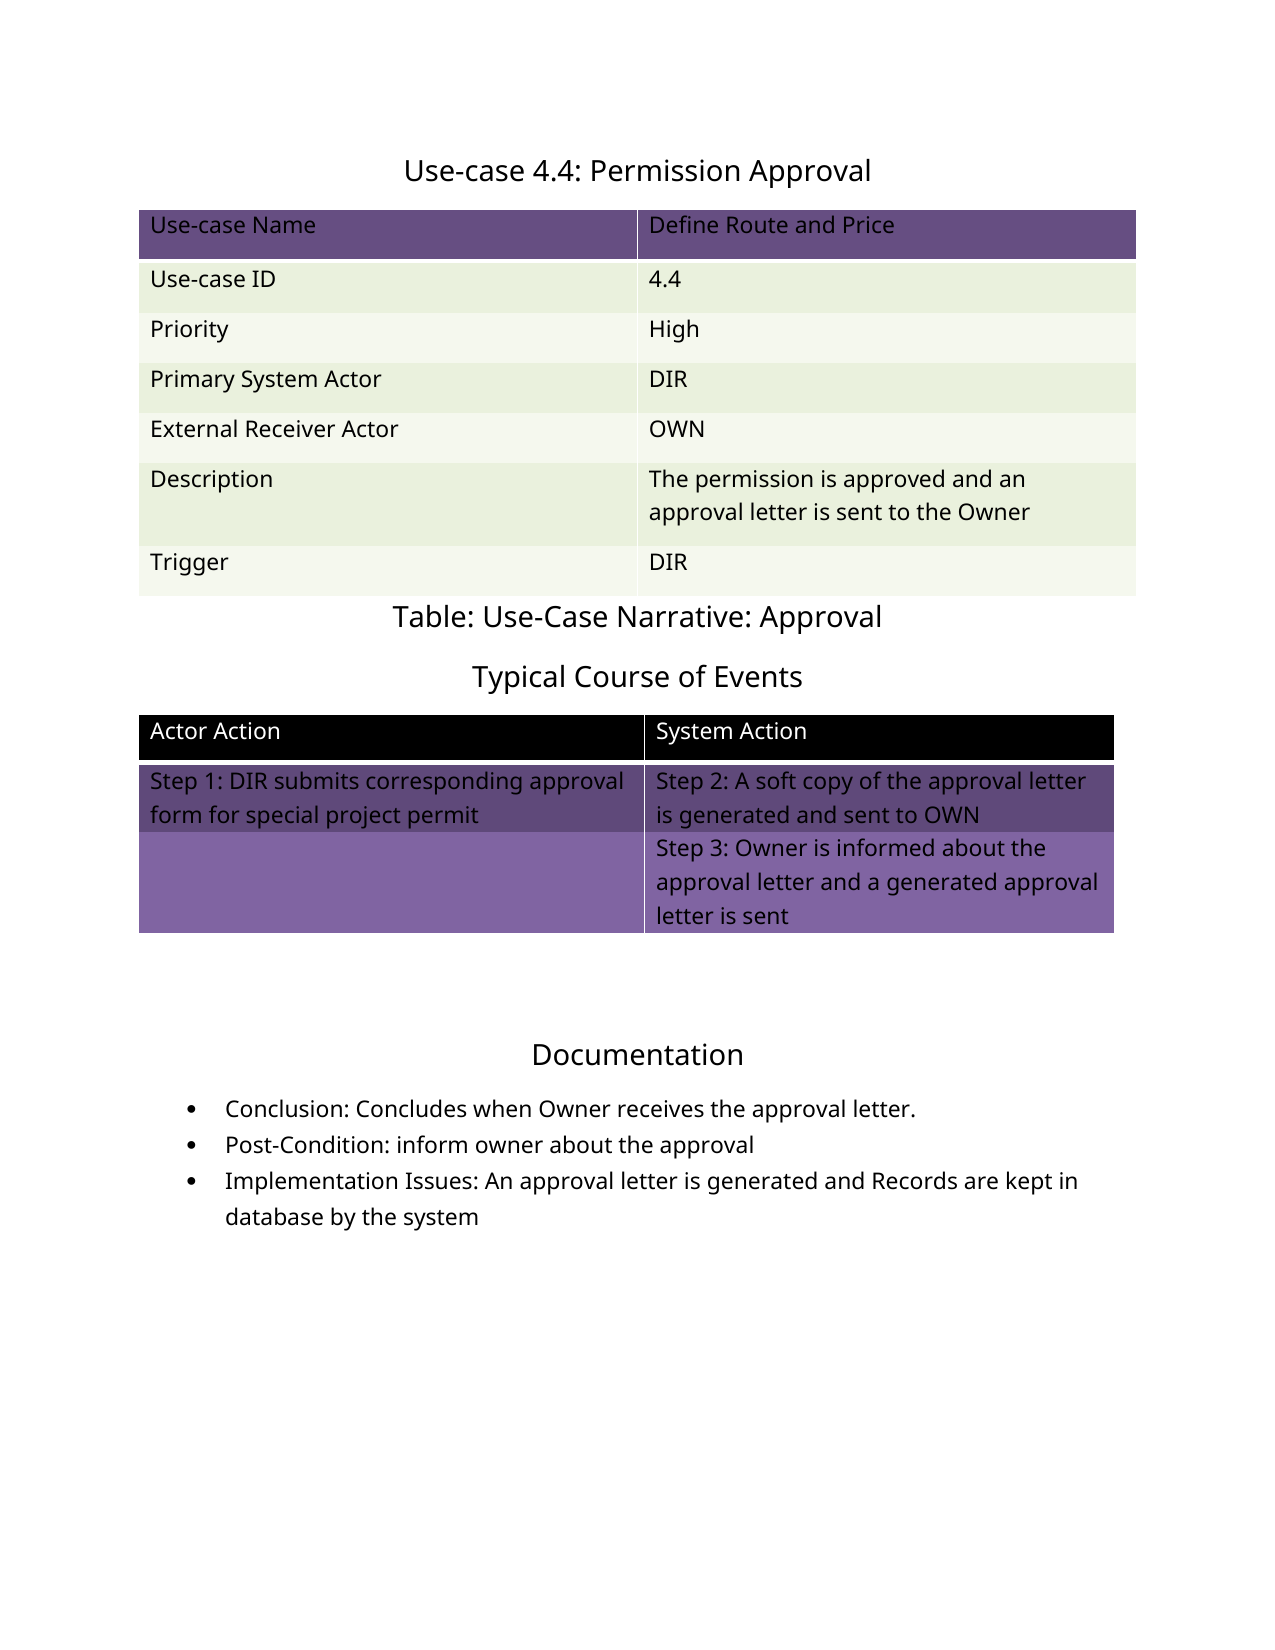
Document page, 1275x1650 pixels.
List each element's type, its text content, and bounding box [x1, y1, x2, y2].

text Table: Use-Case Narrative: Approval [150, 596, 1125, 636]
table_cell External Receiver Actor [139, 413, 637, 463]
table_cell Description [139, 463, 637, 546]
table_cell Primary System Actor [139, 363, 637, 413]
table_header Define Route and Price [638, 210, 1136, 259]
list Implementation Issues: An approval letter is generated and Records are kept in database by the system [187, 1165, 1125, 1232]
table_cell The permission is approved and an approval letter is sent to the Owner [638, 463, 1136, 546]
table_cell [139, 832, 644, 933]
table_cell 4.4 [638, 263, 1136, 313]
table_header Actor Action [139, 715, 644, 760]
table_cell Step 2: A soft copy of the approval letter is generated and sent to OWN [645, 765, 1114, 832]
table_header Use-case Name [139, 210, 637, 259]
table_cell Step 3: Owner is informed about the approval letter and a generated approval letter is sent [645, 832, 1114, 933]
table_cell DIR [638, 546, 1136, 596]
table_cell OWN [638, 413, 1136, 463]
table_cell DIR [638, 363, 1136, 413]
text Typical Course of Events [150, 656, 1125, 696]
text Use-case 4.4: Permission Approval [150, 150, 1125, 190]
table_cell Priority [139, 313, 637, 363]
table_header System Action [645, 715, 1114, 760]
table_cell High [638, 313, 1136, 363]
table_cell Use-case ID [139, 263, 637, 313]
text Documentation [150, 1034, 1125, 1073]
list Conclusion: Concludes when Owner receives the approval letter. [187, 1093, 1125, 1124]
table_cell Step 1: DIR submits corresponding approval form for special project permit [139, 765, 644, 832]
table_cell Trigger [139, 546, 637, 596]
list Post-Condition: inform owner about the approval [187, 1129, 1125, 1160]
